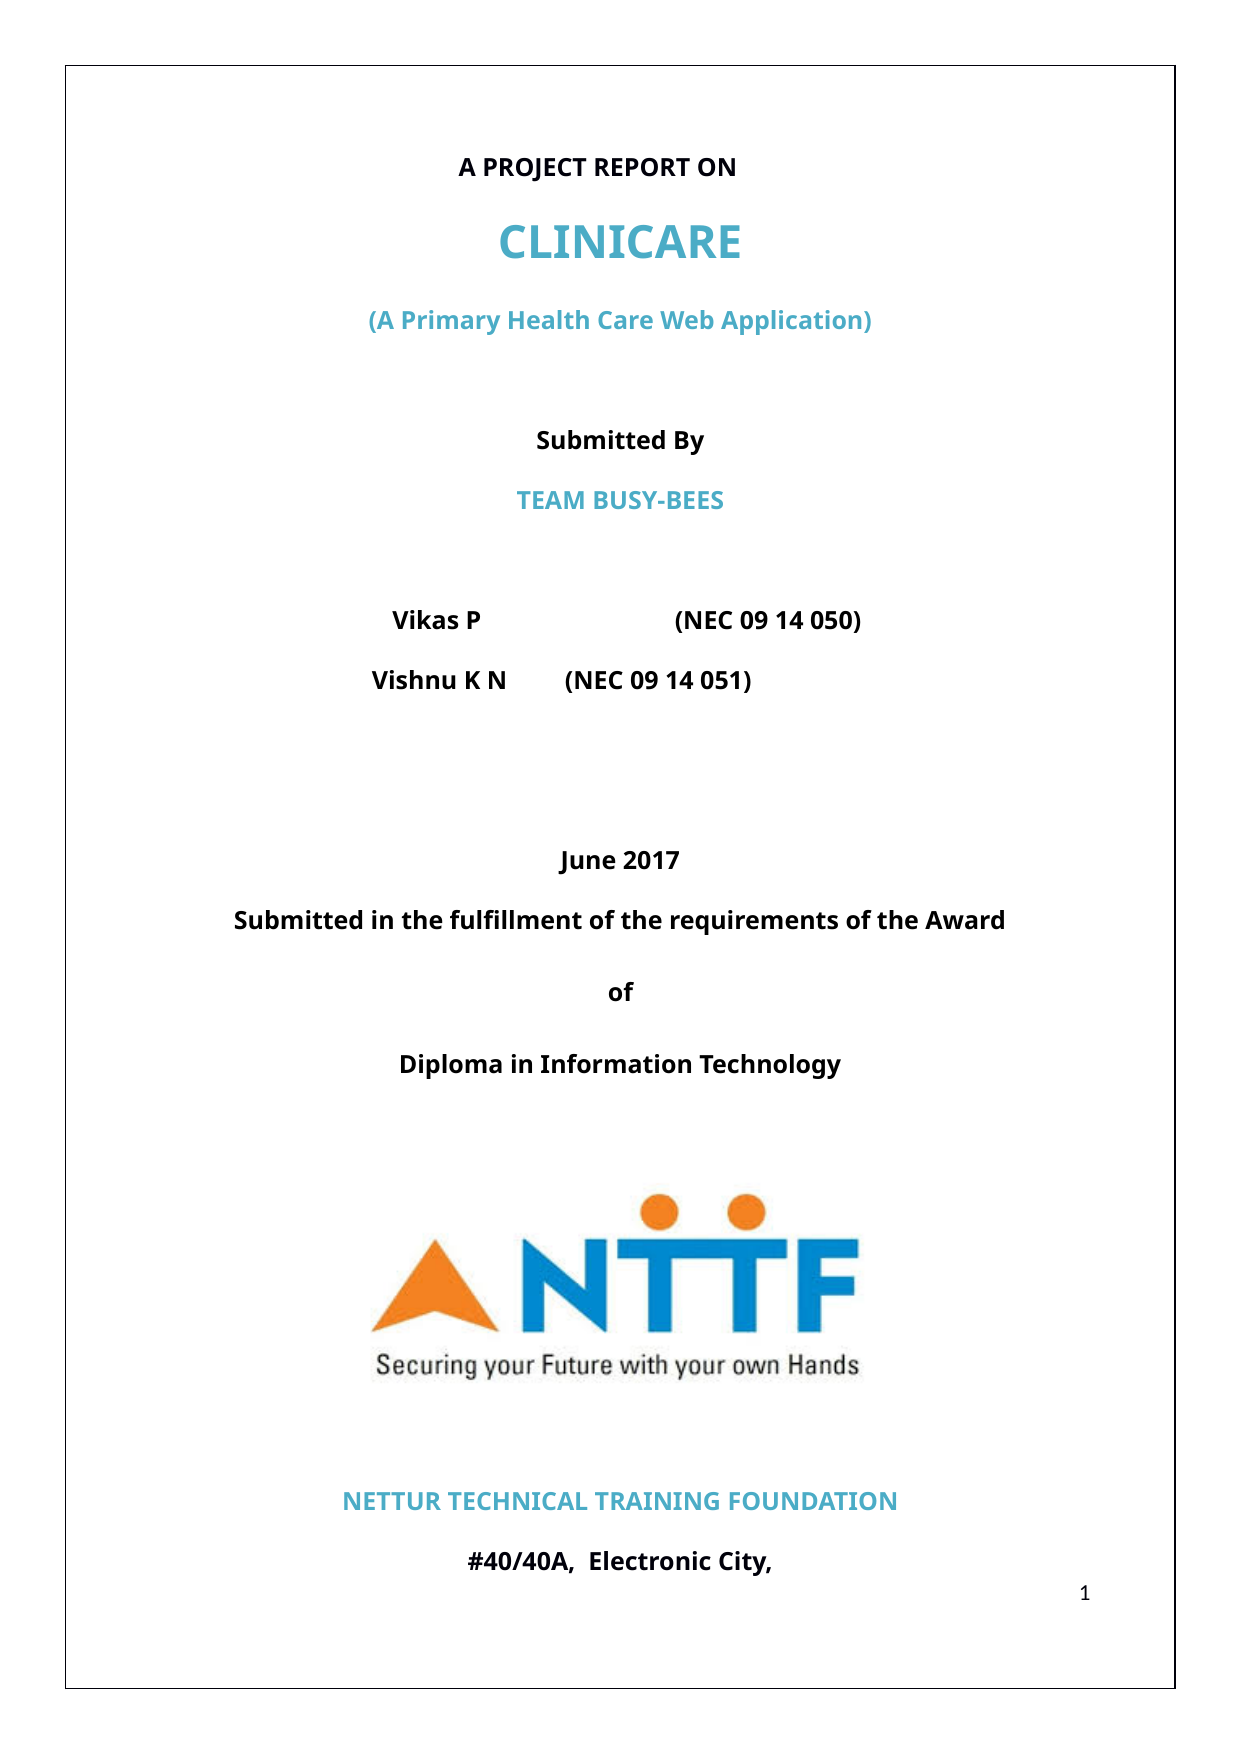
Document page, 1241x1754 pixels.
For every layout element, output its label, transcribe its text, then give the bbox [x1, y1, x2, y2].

text Submitted By [150, 422, 1090, 457]
text June 2017 [150, 842, 1090, 877]
text (A Primary Health Care Web Application) [150, 302, 1090, 337]
text Diploma in Information Technology [150, 1046, 1090, 1080]
text CLINICARE [150, 210, 1090, 272]
text Vishnu K N (NEC 09 14 051) [298, 662, 1090, 697]
text of [150, 974, 1090, 1008]
text A PROJECT REPORT ON [445, 150, 1090, 184]
text NETTUR TECHNICAL TRAINING FOUNDATION [150, 1484, 1090, 1518]
text #40/40A, Electronic City, [150, 1544, 1090, 1578]
text Submitted in the fulfillment of the requirements of the Award [150, 902, 1090, 937]
picture [345, 1171, 894, 1402]
text Vikas P (NEC 09 14 050) [150, 602, 1090, 637]
text TEAM BUSY-BEES [150, 482, 1090, 517]
